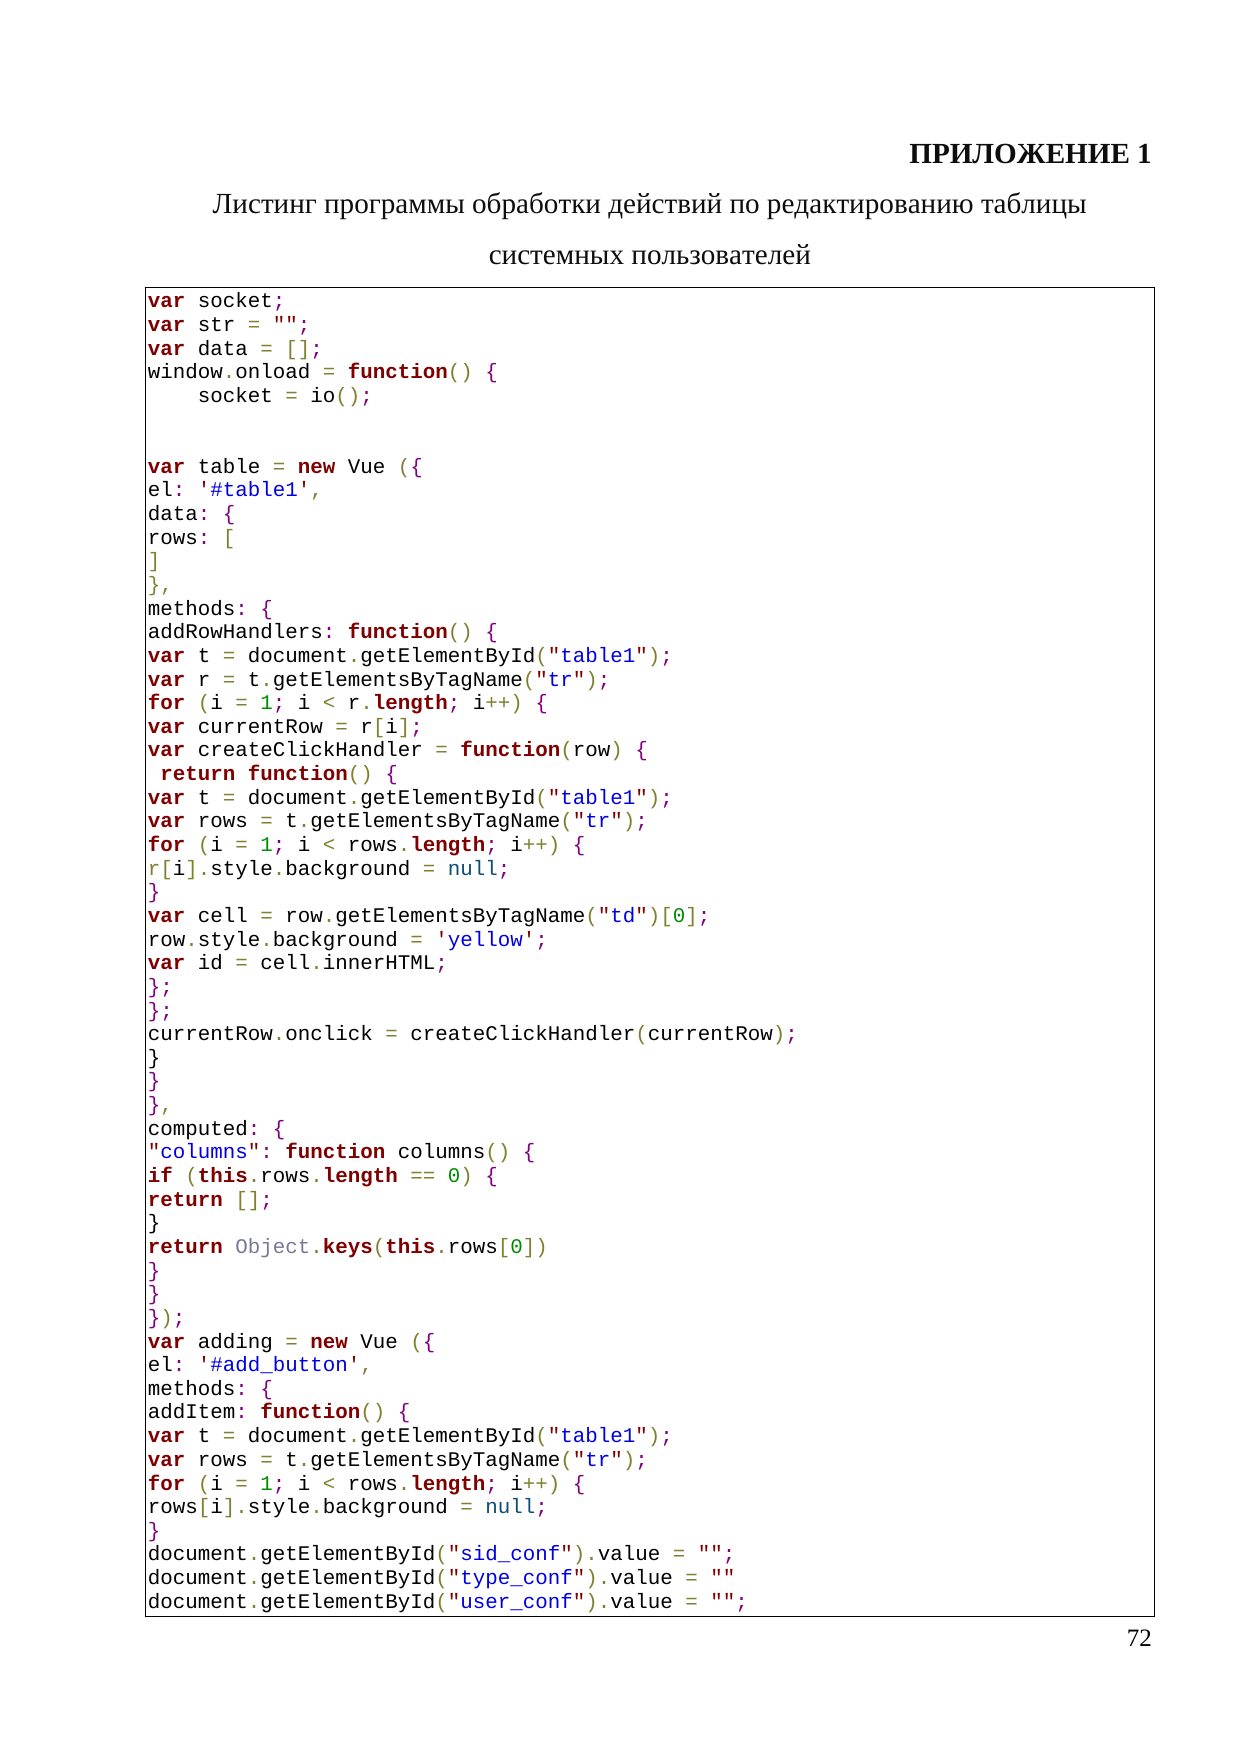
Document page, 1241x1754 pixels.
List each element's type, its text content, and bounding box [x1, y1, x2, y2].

text var t = document.getElementById("table1"); [148, 645, 1152, 668]
text return function() { [148, 763, 1152, 787]
text "columns": function columns() { [148, 1141, 1152, 1165]
text }); [148, 1307, 1152, 1331]
text var currentRow = r[i]; [148, 716, 1152, 739]
text var createClickHandler = function(row) { [148, 739, 1152, 763]
text var table = new Vue ({ [148, 456, 1152, 479]
text }, [148, 574, 1152, 598]
text var t = document.getElementById("table1"); [148, 1425, 1152, 1449]
text row.style.background = 'yellow'; [148, 929, 1152, 952]
text var cell = row.getElementsByTagName("td")[0]; [148, 905, 1152, 929]
text if (this.rows.length == 0) { [148, 1165, 1152, 1189]
text var r = t.getElementsByTagName("tr"); [148, 668, 1152, 692]
text var rows = t.getElementsByTagName("tr"); [148, 1449, 1152, 1472]
text } [148, 1260, 1152, 1283]
text var adding = new Vue ({ [148, 1331, 1152, 1354]
text for (i = 1; i < rows.length; i++) { [148, 834, 1152, 858]
text }, [148, 1094, 1152, 1118]
text for (i = 1; i < rows.length; i++) { [148, 1472, 1152, 1496]
text var rows = t.getElementsByTagName("tr"); [148, 810, 1152, 834]
text } [148, 1212, 1152, 1236]
text return []; [148, 1189, 1152, 1212]
text computed: { [148, 1118, 1152, 1141]
text var data = []; [148, 337, 1152, 361]
text return Object.keys(this.rows[0]) [148, 1236, 1152, 1260]
text }; [148, 976, 1152, 999]
text methods: { [148, 598, 1152, 621]
text addItem: function() { [148, 1402, 1152, 1425]
text window.onload = function() { [148, 361, 1152, 385]
text document.getElementById("sid_conf").value = ""; [148, 1543, 1152, 1567]
text ] [148, 550, 1152, 574]
text document.getElementById("user_conf").value = ""; [146, 1588, 1154, 1616]
text var t = document.getElementById("table1"); [148, 787, 1152, 810]
text socket = io(); [148, 385, 1152, 408]
text methods: { [148, 1378, 1152, 1402]
text el: '#table1', [148, 479, 1152, 503]
text rows: [ [148, 527, 1152, 550]
text var socket; [146, 288, 1154, 314]
text document.getElementById("type_conf").value = "" [148, 1567, 1152, 1588]
text r[i].style.background = null; [148, 858, 1152, 881]
text addRowHandlers: function() { [148, 621, 1152, 645]
subtitle ПРИЛОЖЕНИЕ 1 [148, 136, 1152, 170]
text }; [148, 999, 1152, 1023]
text var str = ""; [148, 314, 1152, 337]
text rows[i].style.background = null; [148, 1496, 1152, 1520]
text el: '#add_button', [148, 1354, 1152, 1378]
text } [148, 1283, 1152, 1307]
text data: { [148, 503, 1152, 527]
text } [148, 1071, 1152, 1094]
text } [148, 881, 1152, 905]
text for (i = 1; i < r.length; i++) { [148, 692, 1152, 716]
text currentRow.onclick = createClickHandler(currentRow); [148, 1023, 1152, 1047]
subtitle Листинг программы обработки действий по редактированию таблицы системных пользователей [148, 186, 1152, 270]
text var id = cell.innerHTML; [148, 952, 1152, 976]
text } [148, 1047, 1152, 1071]
text } [148, 1520, 1152, 1543]
